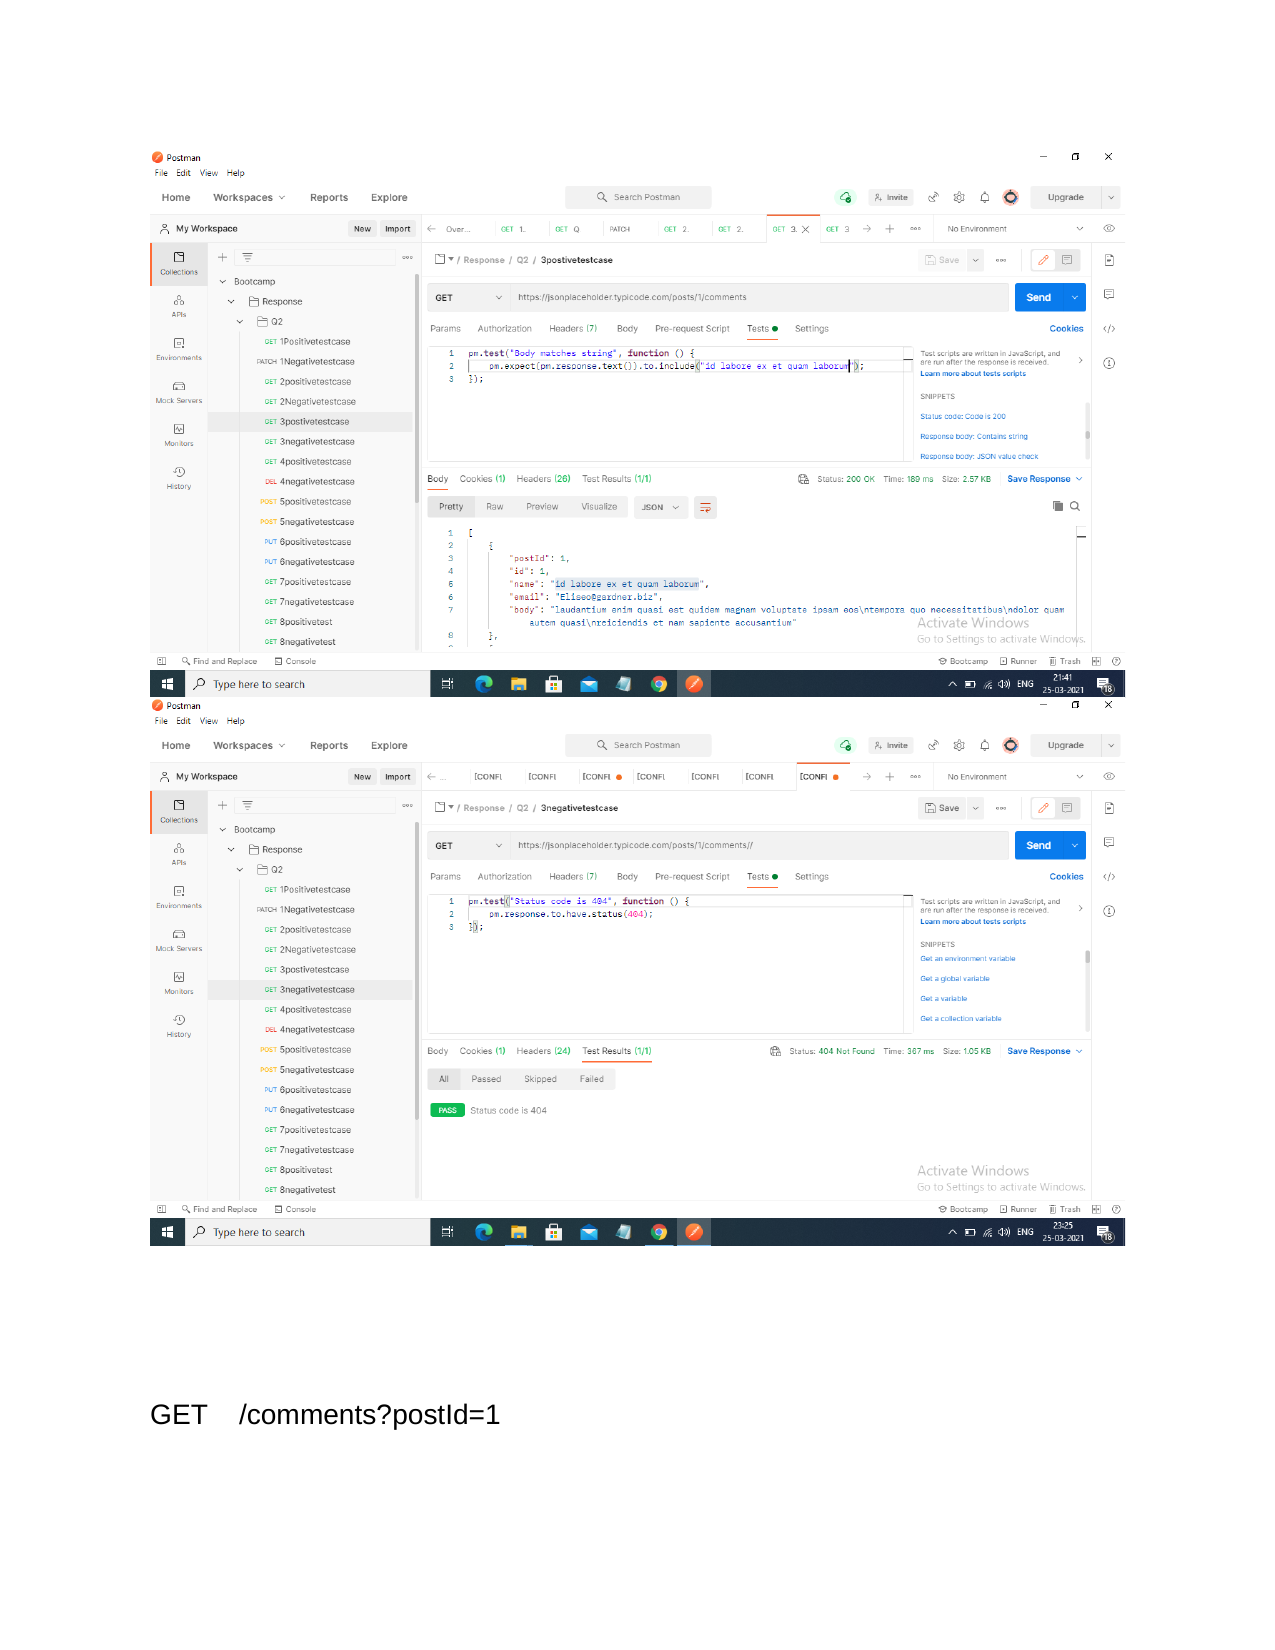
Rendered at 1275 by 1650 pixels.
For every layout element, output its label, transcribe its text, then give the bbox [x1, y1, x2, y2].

text GET /comments?postId=1 [150, 1398, 1125, 1431]
picture [150, 150, 1125, 1246]
